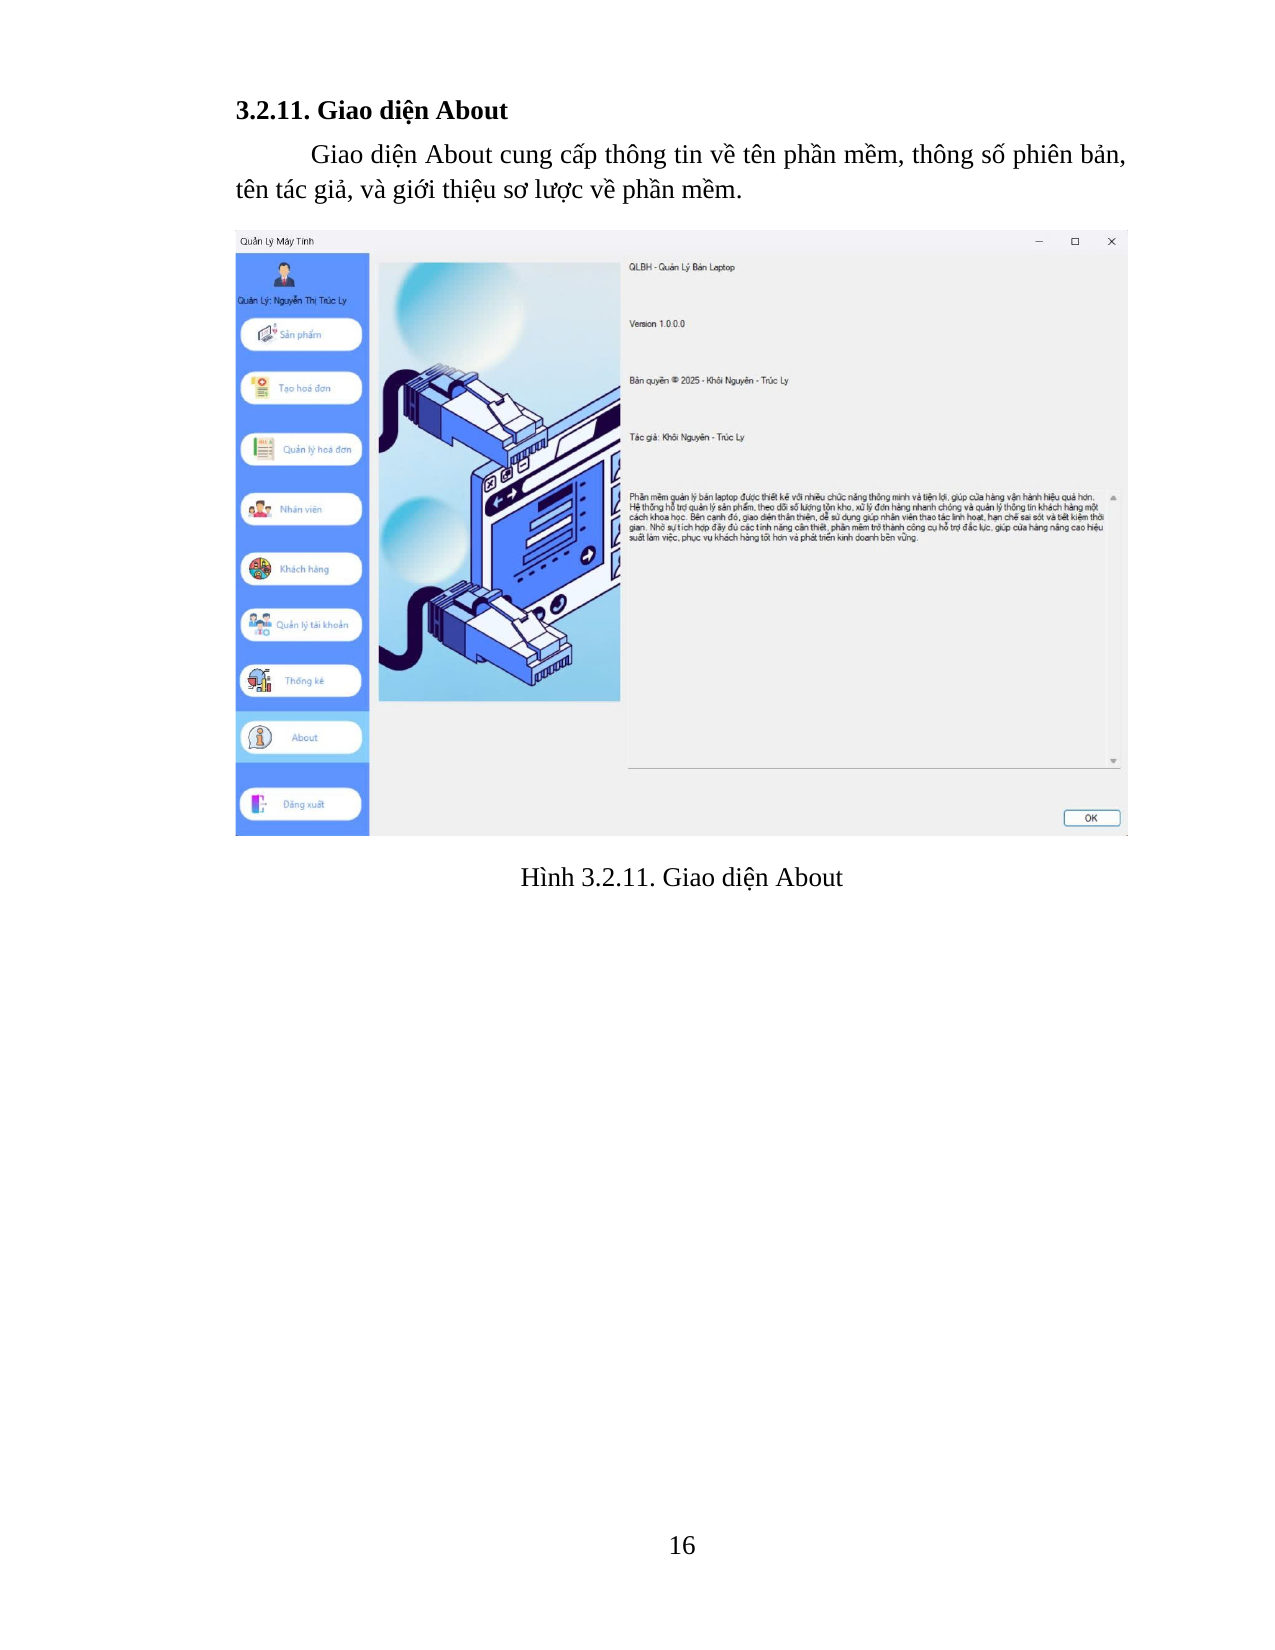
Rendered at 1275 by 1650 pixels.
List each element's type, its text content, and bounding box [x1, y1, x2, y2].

picture [235, 230, 1128, 836]
subtitle 3.2.11. Giao diện About [236, 94, 1128, 125]
text Giao diện About cung cấp thông tin về tên phần mềm, thông số phiên bản, tên tác giả, và giới thiệu sơ lược về phần mềm. [236, 138, 1128, 205]
text Hình 3.2.11. Giao diện About [236, 861, 1128, 892]
